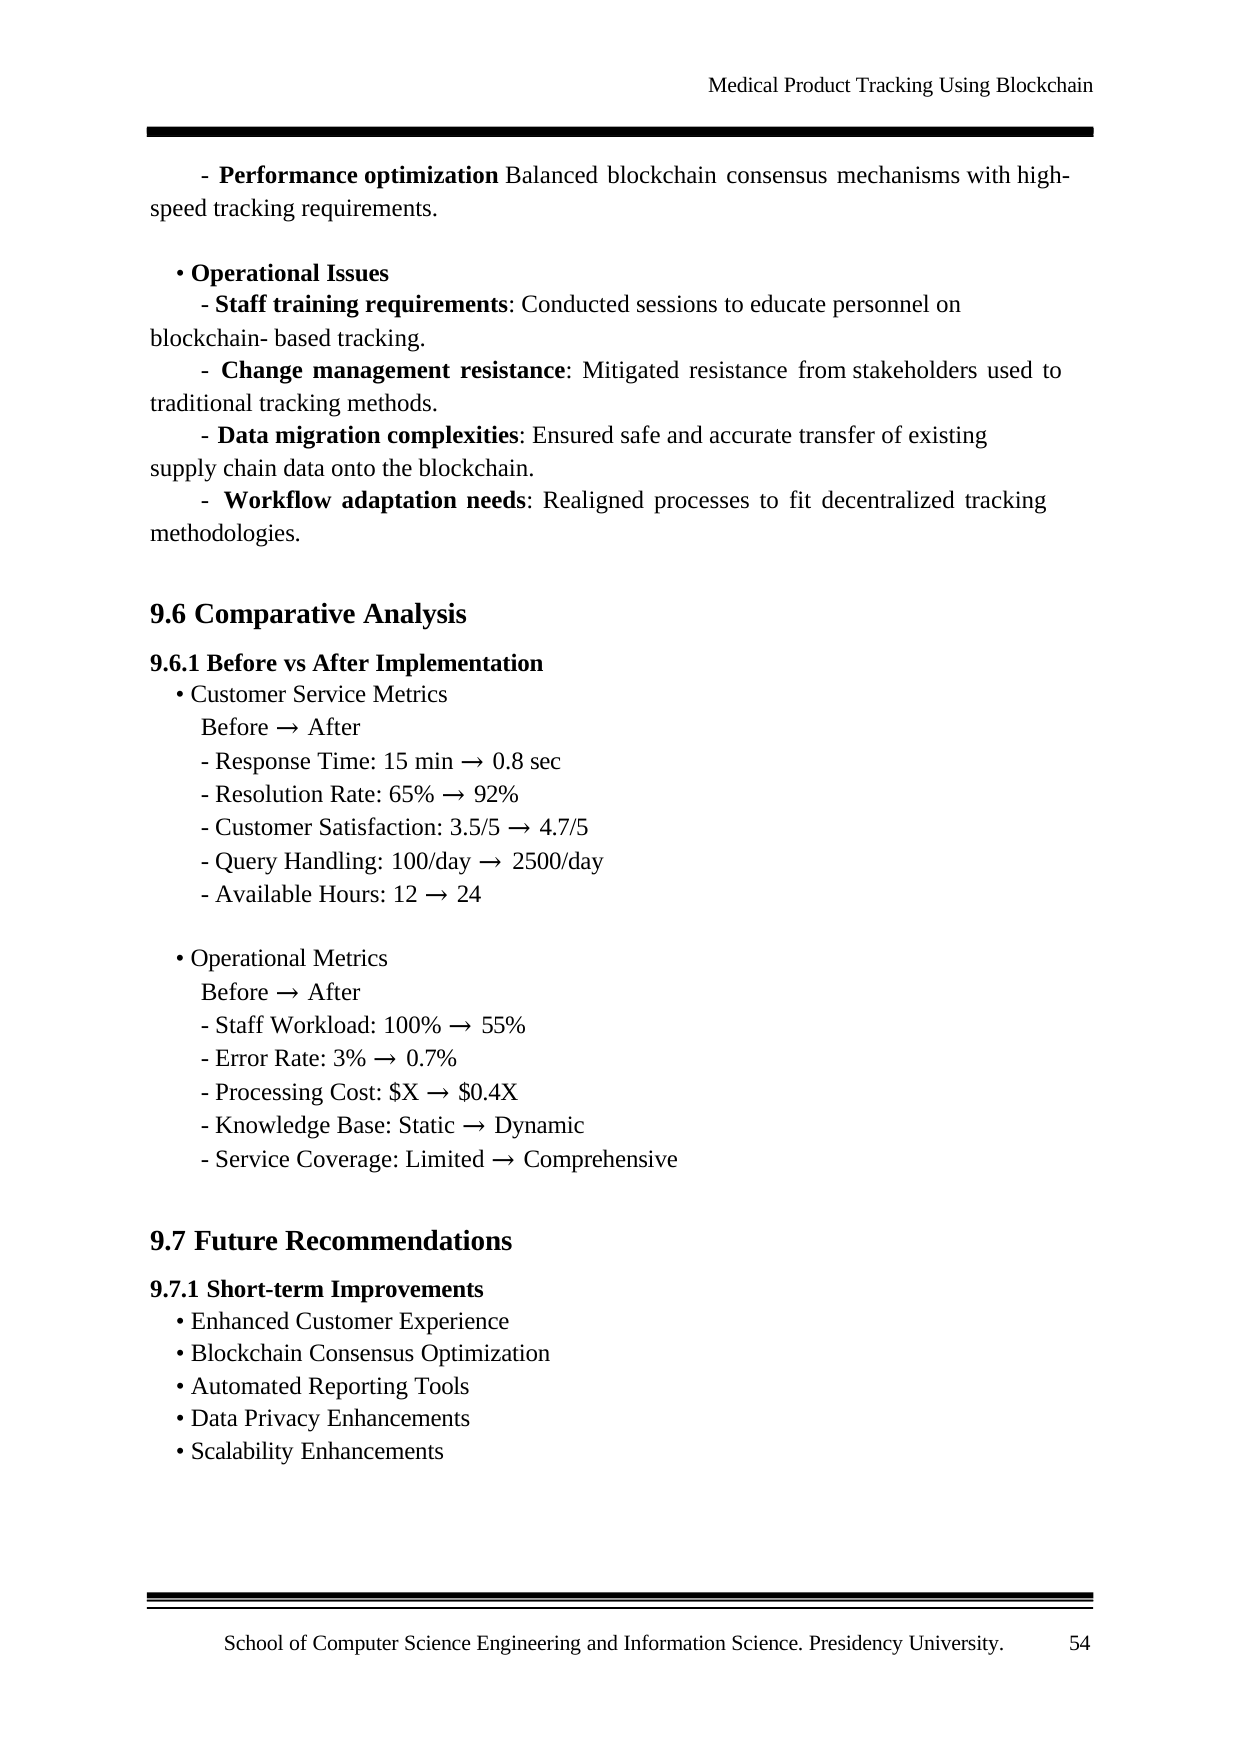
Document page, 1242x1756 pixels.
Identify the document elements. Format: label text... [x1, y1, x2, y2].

list Data migration complexities: Ensured safe and accurate transfer of existing supply chain data onto the blockchain. [150, 420, 1058, 482]
list Data Privacy Enhancements [176, 1403, 1153, 1432]
subtitle Future Recommendations [150, 1223, 1153, 1257]
list Enhanced Customer Experience [176, 1306, 1153, 1335]
list Available Hours: 12 → 24 [201, 878, 1153, 908]
list Processing Cost: $X → $0.4X [201, 1075, 1153, 1106]
list Change management resistance: Mitigated resistance from stakeholders used to traditional tracking methods. [150, 356, 1069, 417]
list Response Time: 15 min → 0.8 sec [201, 744, 1153, 775]
list Service Coverage: Limited → Comprehensive [201, 1142, 1153, 1172]
list Workflow adaptation needs: Realigned processes to fit decentralized tracking methodologies. [150, 485, 1051, 546]
subtitle Before vs After Implementation [150, 648, 1153, 677]
list Operational Metrics Before → After [175, 943, 389, 1006]
list Automated Reporting Tools [176, 1371, 1153, 1400]
list Blockchain Consensus Optimization [176, 1338, 1153, 1367]
subtitle Comparative Analysis [150, 596, 1153, 630]
list Error Rate: 3% → 0.7% [201, 1042, 1153, 1072]
subtitle Short-term Improvements [150, 1274, 1153, 1303]
list Customer Service Metrics Before → After [175, 679, 449, 741]
list Scalability Enhancements [176, 1436, 1153, 1465]
list Staff training requirements: Conducted sessions to educate personnel on blockchain- based tracking. [150, 289, 1081, 351]
subtitle Operational Issues [176, 258, 1153, 287]
list Knowledge Base: Static → Dynamic [201, 1109, 1153, 1139]
list Query Handling: 100/day → 2500/day [201, 844, 1153, 874]
list Customer Satisfaction: 3.5/5 → 4.7/5 [201, 811, 1153, 841]
list Staff Workload: 100% → 55% [201, 1009, 1153, 1039]
list Performance optimization Balanced blockchain consensus mechanisms with high- speed tracking requirements. [150, 160, 1081, 221]
list Resolution Rate: 65% → 92% [201, 777, 1153, 808]
